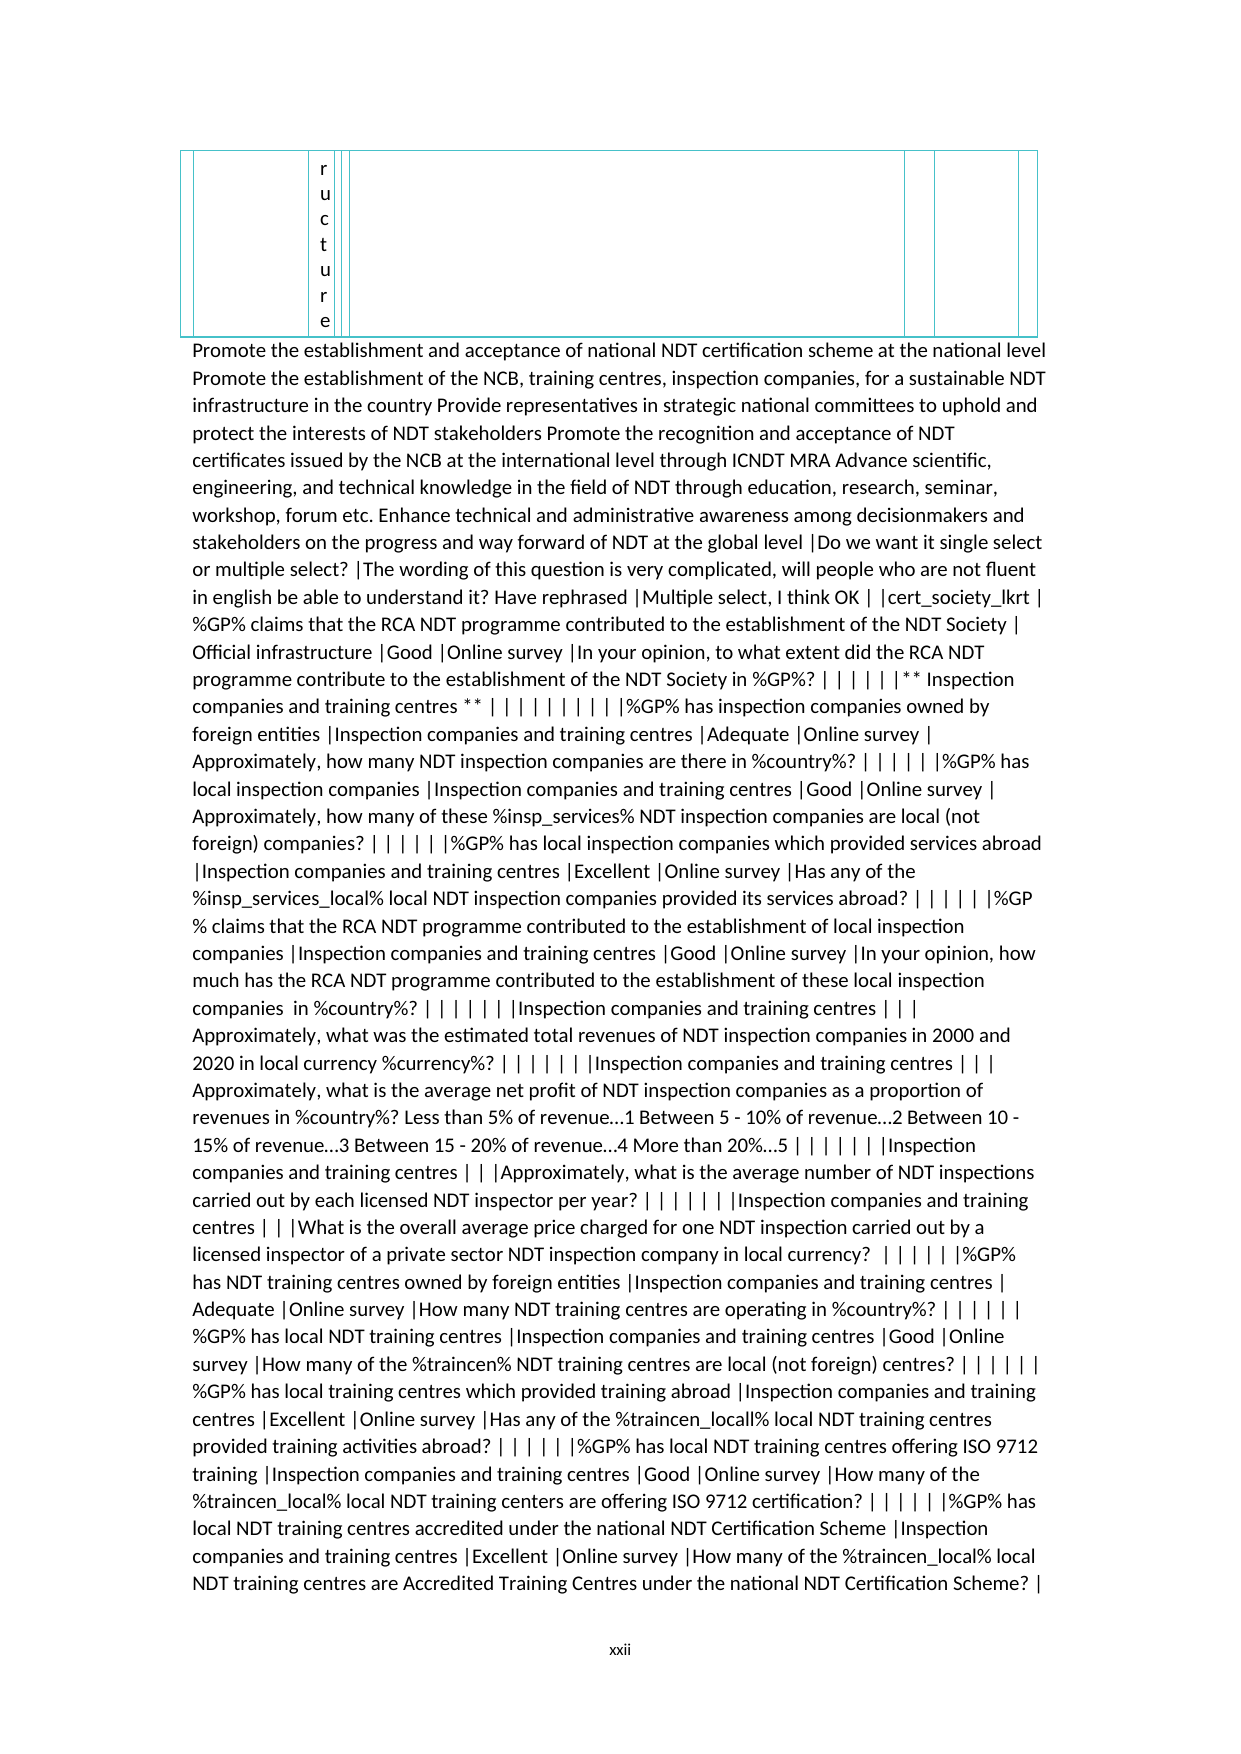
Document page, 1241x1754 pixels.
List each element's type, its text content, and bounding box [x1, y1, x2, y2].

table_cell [350, 151, 904, 336]
table_cell [935, 151, 1018, 336]
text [192, 337, 1048, 1596]
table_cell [309, 151, 334, 336]
table_cell [1019, 151, 1037, 336]
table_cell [194, 151, 308, 336]
table_cell [905, 151, 934, 336]
